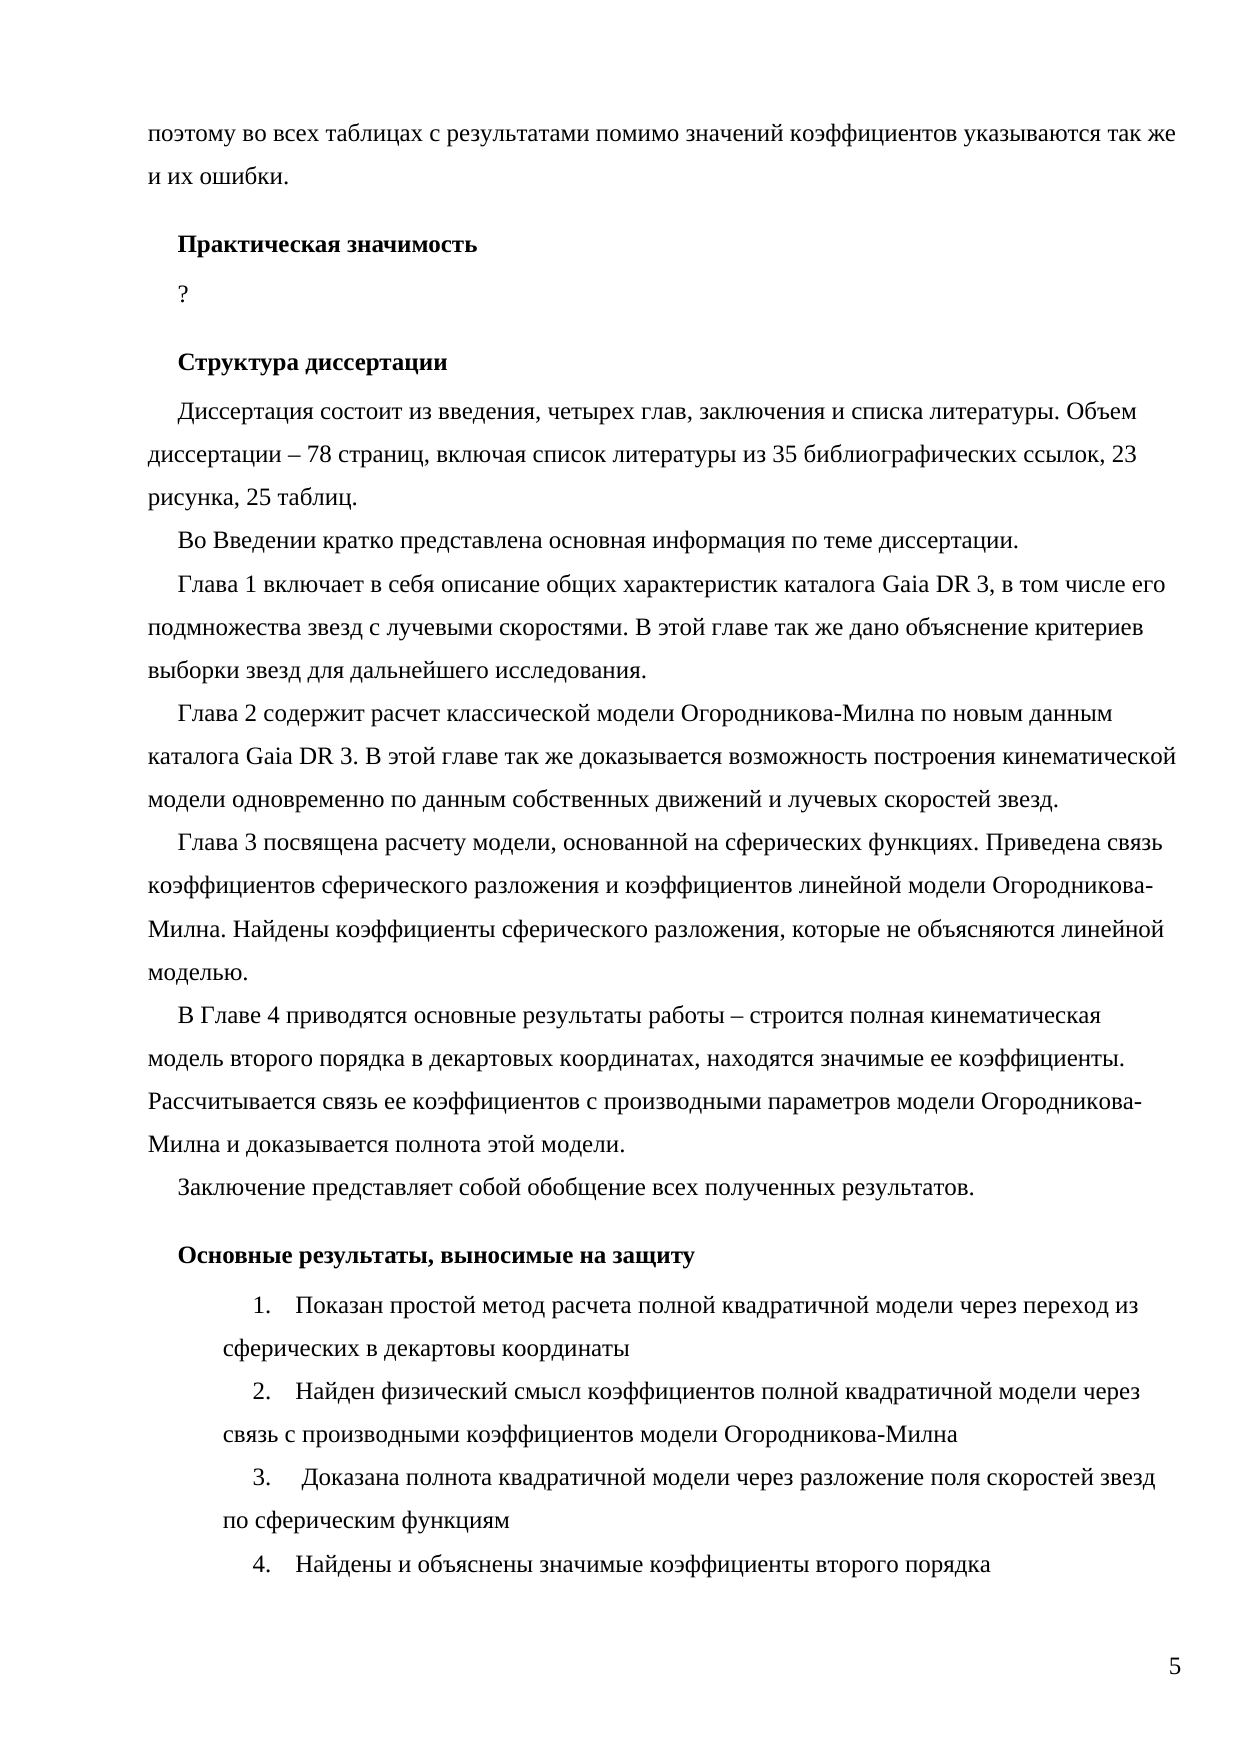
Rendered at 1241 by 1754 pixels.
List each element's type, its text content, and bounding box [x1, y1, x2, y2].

text В Главе 4 приводятся основные результаты работы – строится полная кинематическая модель второго порядка в декартовых координатах, находятся значимые ее коэффициенты. Рассчитывается связь ее коэффициентов с производными параметров модели Огородникова-Милна и доказывается полнота этой модели. [148, 1000, 1181, 1158]
subtitle Основные результаты, выносимые на защиту [148, 1241, 1181, 1269]
text Диссертация состоит из введения, четырех глав, заключения и списка литературы. Объем диссертации – 78 страниц, включая список литературы из 35 библиографических ссылок, 23 рисунка, 25 таблиц. [148, 396, 1181, 511]
text Заключение представляет собой обобщение всех полученных результатов. [148, 1172, 1181, 1201]
text ? [148, 279, 1181, 307]
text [148, 118, 1181, 190]
list Найдены и объяснены значимые коэффициенты второго порядка [223, 1549, 1181, 1577]
text Глава 2 содержит расчет классической модели Огородникова-Милна по новым данным каталога Gaia DR 3. В этой главе так же доказывается возможность построения кинематической модели одновременно по данным собственных движений и лучевых скоростей звезд. [148, 698, 1181, 813]
subtitle Практическая значимость [148, 229, 1181, 258]
list Показан простой метод расчета полной квадратичной модели через переход из сферических в декартовы координаты [223, 1290, 1181, 1362]
list Доказана полнота квадратичной модели через разложение поля скоростей звезд по сферическим функциям [223, 1462, 1181, 1534]
text Во Введении кратко представлена основная информация по теме диссертации. [148, 526, 1181, 554]
text Глава 1 включает в себя описание общих характеристик каталога Gaia DR 3, в том числе его подмножества звезд с лучевыми скоростями. В этой главе так же дано объяснение критериев выборки звезд для дальнейшего исследования. [148, 569, 1181, 684]
text Глава 3 посвящена расчету модели, основанной на сферических функциях. Приведена связь коэффициентов сферического разложения и коэффициентов линейной модели Огородникова-Милна. Найдены коэффициенты сферического разложения, которые не объясняются линейной моделью. [148, 827, 1181, 986]
subtitle Структура диссертации [148, 347, 1181, 376]
list Найден физический смысл коэффициентов полной квадратичной модели через связь с производными коэффициентов модели Огородникова-Милна [223, 1376, 1181, 1448]
